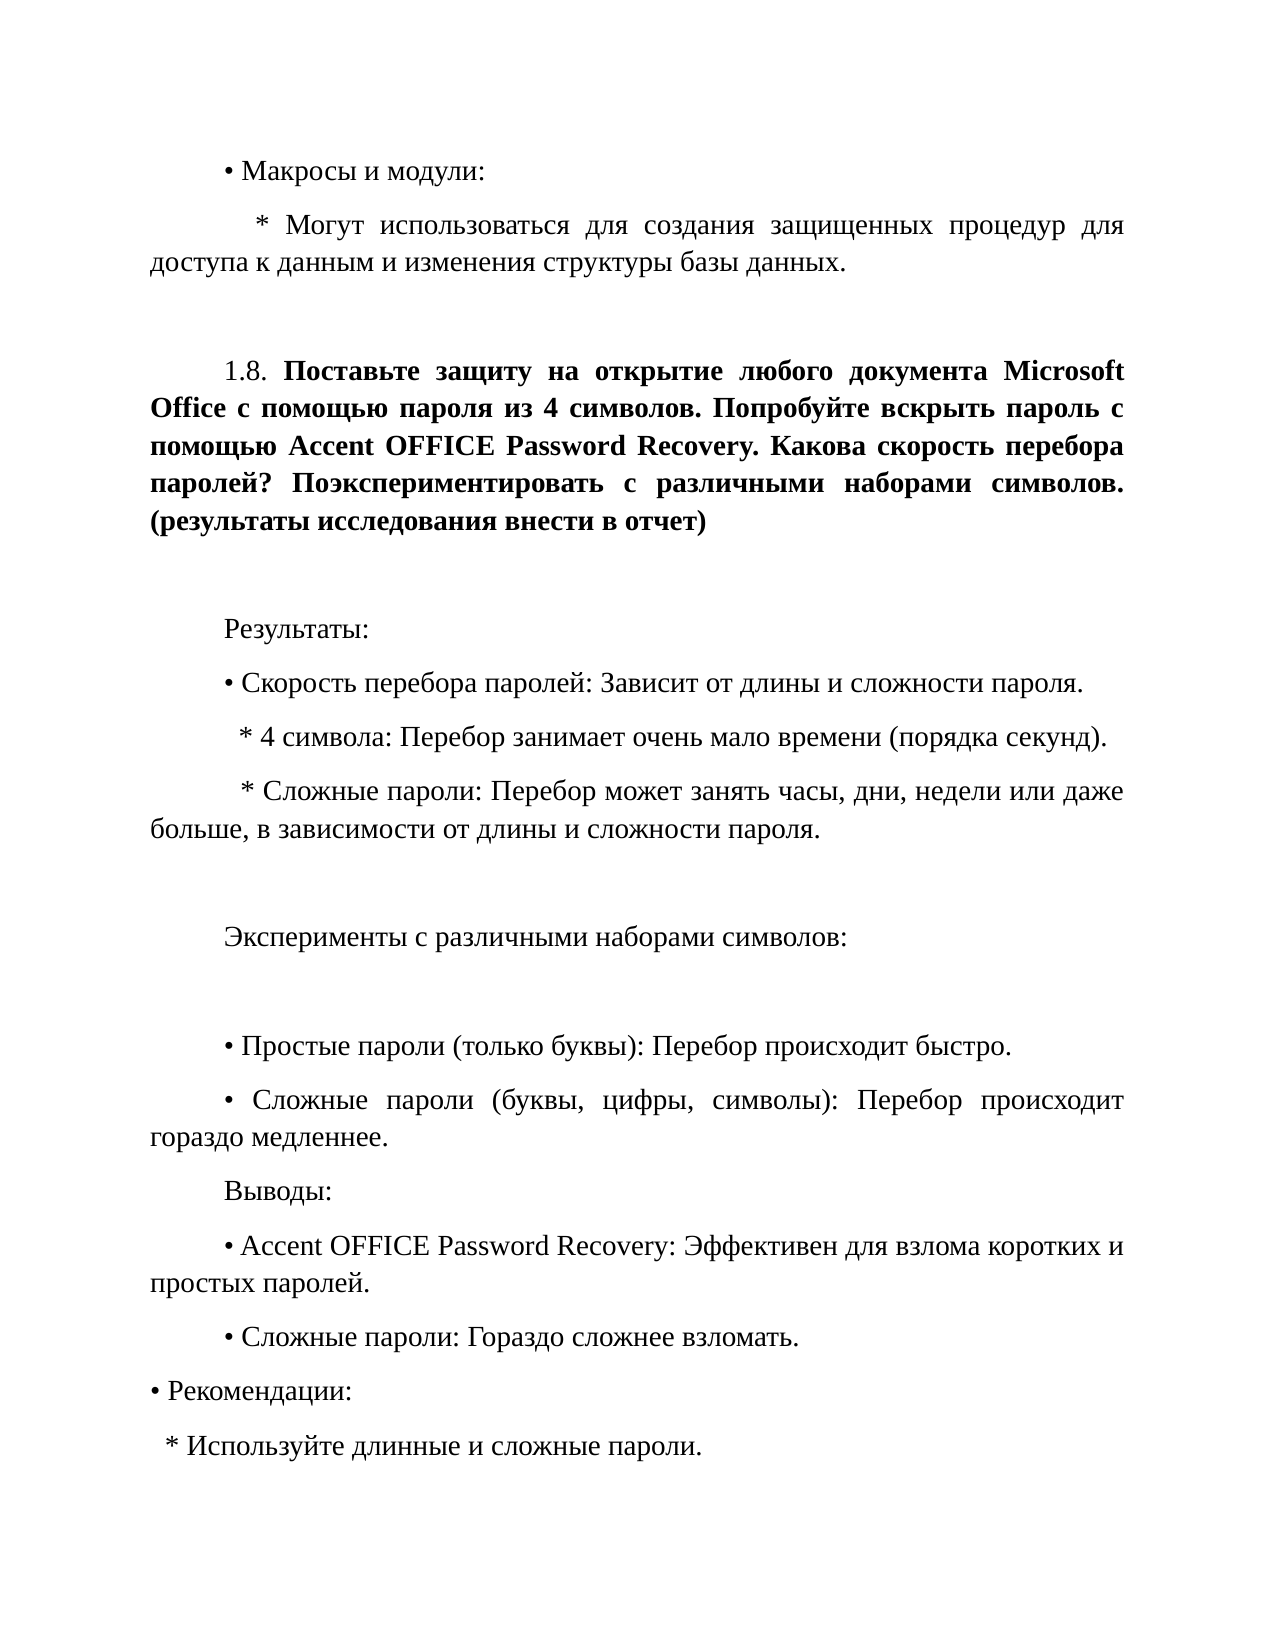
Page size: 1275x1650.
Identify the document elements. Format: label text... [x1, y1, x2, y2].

text • Скорость перебора паролей: Зависит от длины и сложности пароля. [150, 662, 1125, 700]
text Эксперименты с различными наборами символов: [150, 917, 1125, 954]
text • Макросы и модули: [150, 150, 1125, 187]
text * Сложные пароли: Перебор может занять часы, дни, недели или даже больше, в зависимости от длины и сложности пароля. [150, 771, 1125, 846]
text * Могут использоваться для создания защищенных процедур для доступа к данным и изменения структуры базы данных. [150, 204, 1125, 279]
text • Accent OFFICE Password Recovery: Эффективен для взлома коротких и простых паролей. [150, 1225, 1125, 1300]
text • Рекомендации: [150, 1371, 1125, 1408]
text • Сложные пароли (буквы, цифры, символы): Перебор происходит гораздо медленнее. [150, 1079, 1125, 1154]
text Результаты: [150, 608, 1125, 646]
text • Сложные пароли: Гораздо сложнее взломать. [150, 1317, 1125, 1354]
text * Используйте длинные и сложные пароли. [150, 1425, 1125, 1462]
text • Простые пароли (только буквы): Перебор происходит быстро. [150, 1025, 1125, 1062]
text 1.8. Поставьте защиту на открытие любого документа Microsoft Office с помощью пароля из 4 символов. Попробуйте вскрыть пароль с помощью Accent OFFICE Password Recovery. Какова скорость перебора паролей? Поэкспериментировать с различными наборами символов. (результаты исследования внести в отчет) [150, 350, 1125, 537]
text * 4 символа: Перебор занимает очень мало времени (порядка секунд). [150, 717, 1125, 754]
text Выводы: [150, 1171, 1125, 1208]
